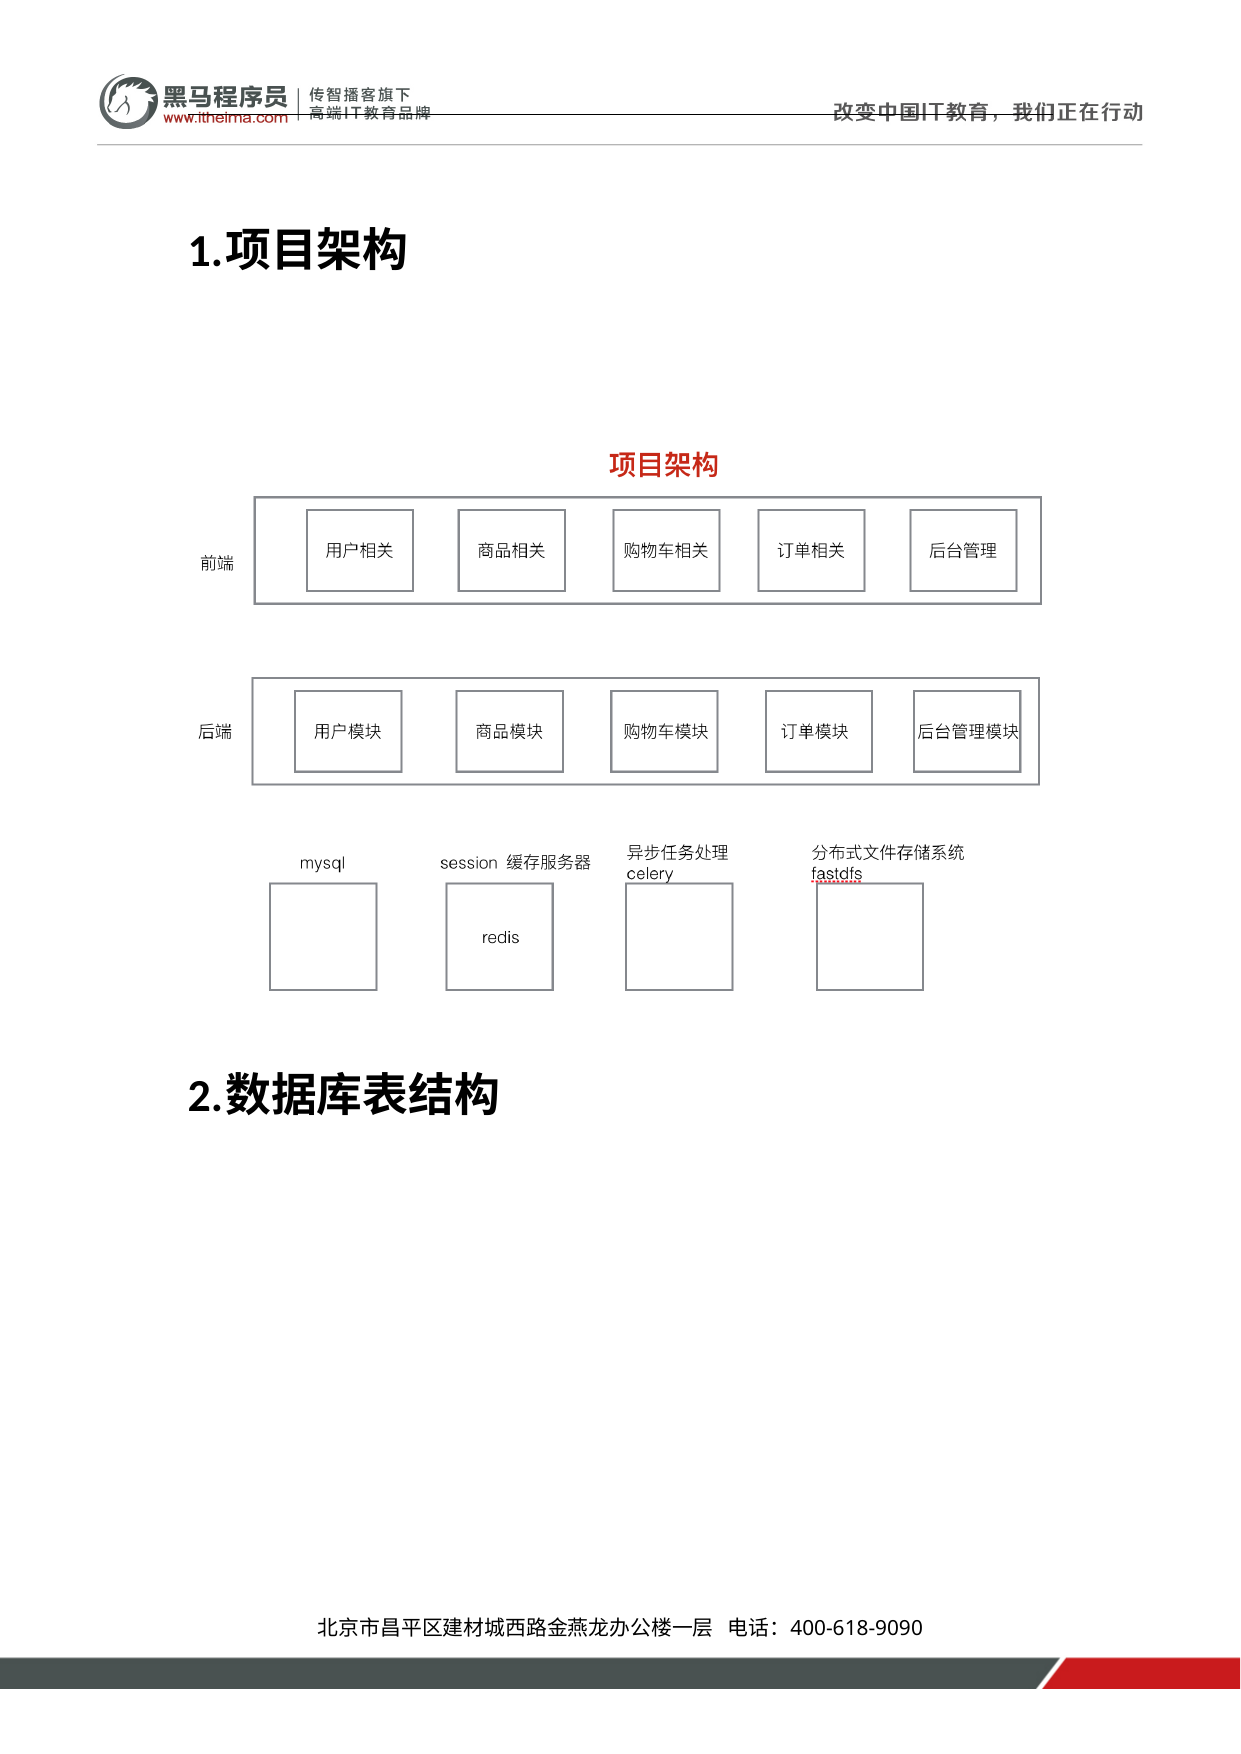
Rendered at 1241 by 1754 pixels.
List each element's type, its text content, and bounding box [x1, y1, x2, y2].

subtitle 数据库表结构 [187, 1043, 1053, 1141]
subtitle 项目架构 [187, 197, 1053, 295]
picture [0, 3, 1241, 153]
picture [187, 422, 1053, 1004]
picture [0, 1599, 1241, 1689]
